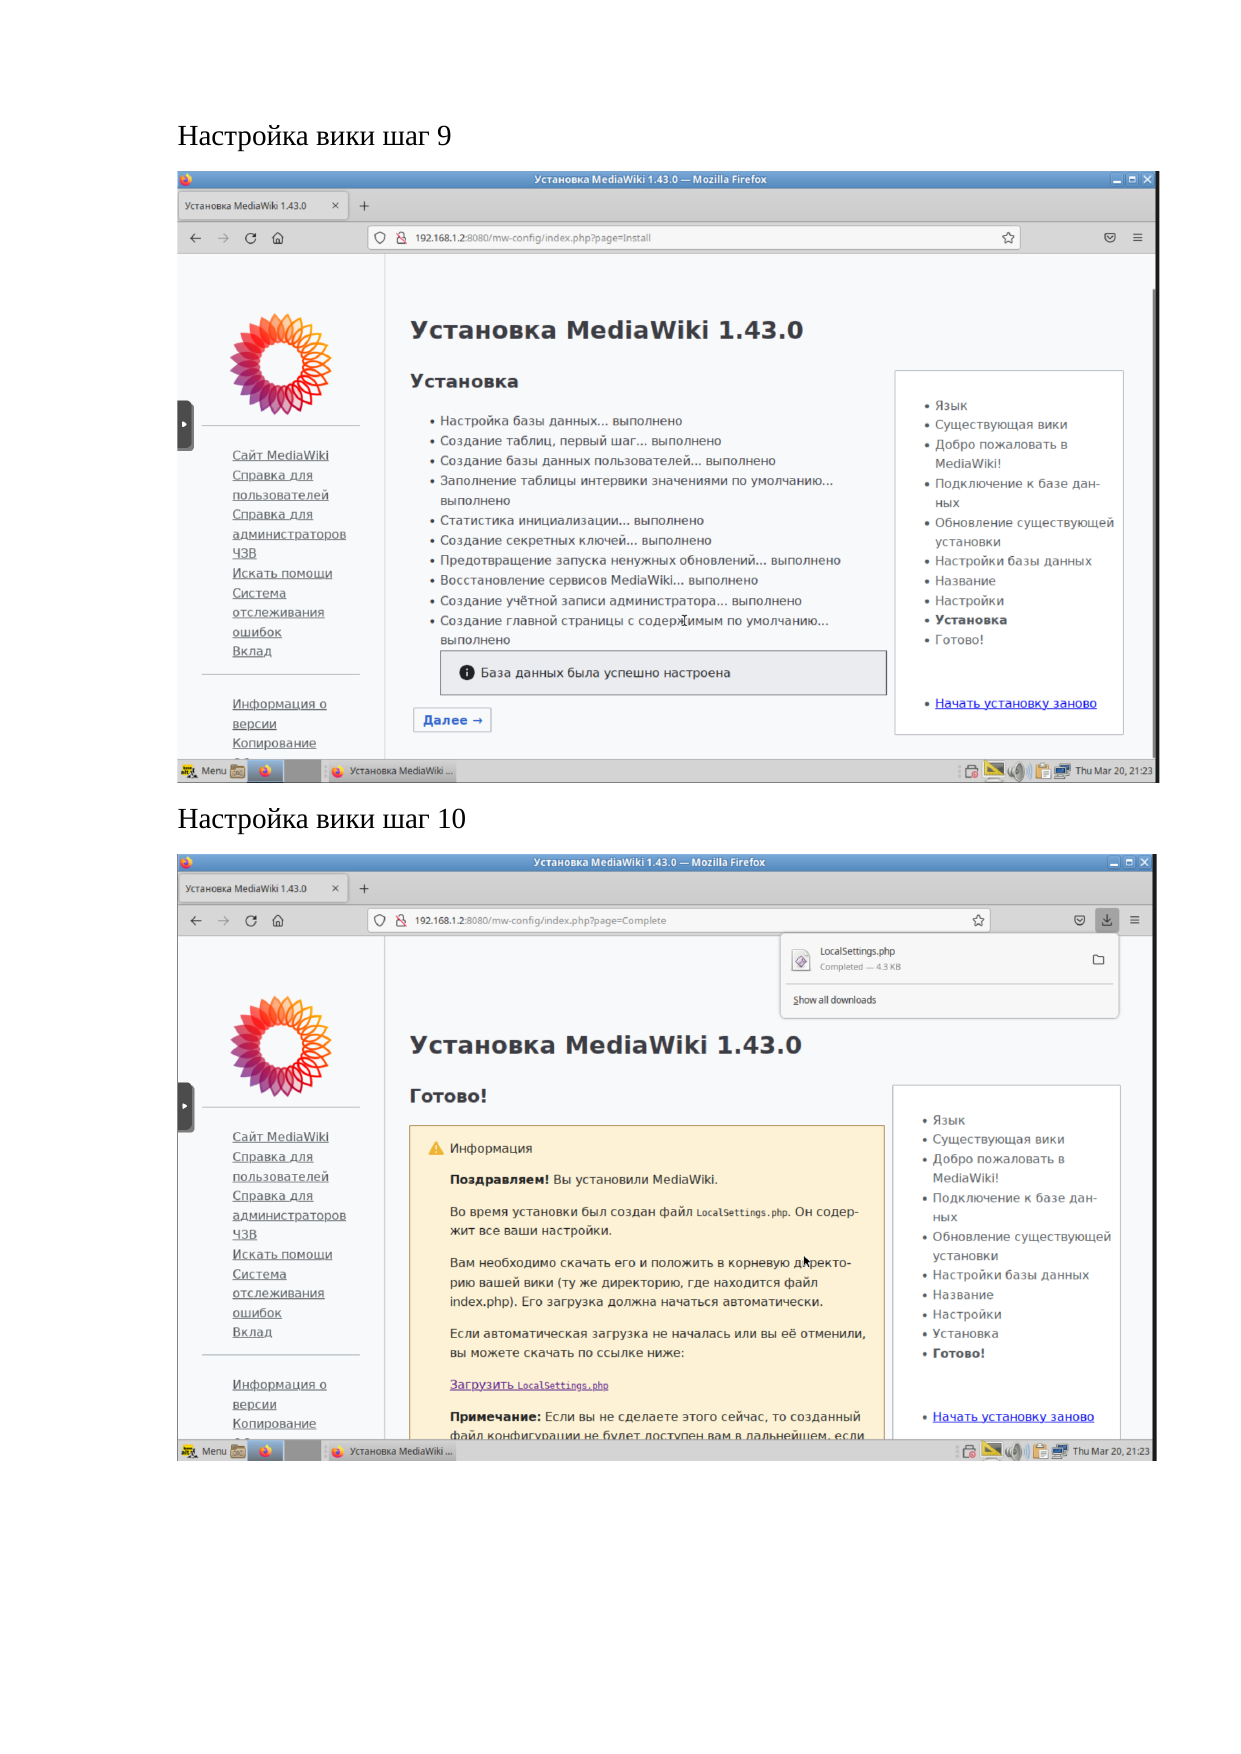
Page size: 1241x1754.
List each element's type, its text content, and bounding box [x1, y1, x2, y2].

picture [177, 171, 1160, 783]
text Настройка вики шаг 9 [177, 118, 1152, 152]
picture [177, 854, 1157, 1461]
text Настройка вики шаг 10 [177, 801, 1152, 835]
